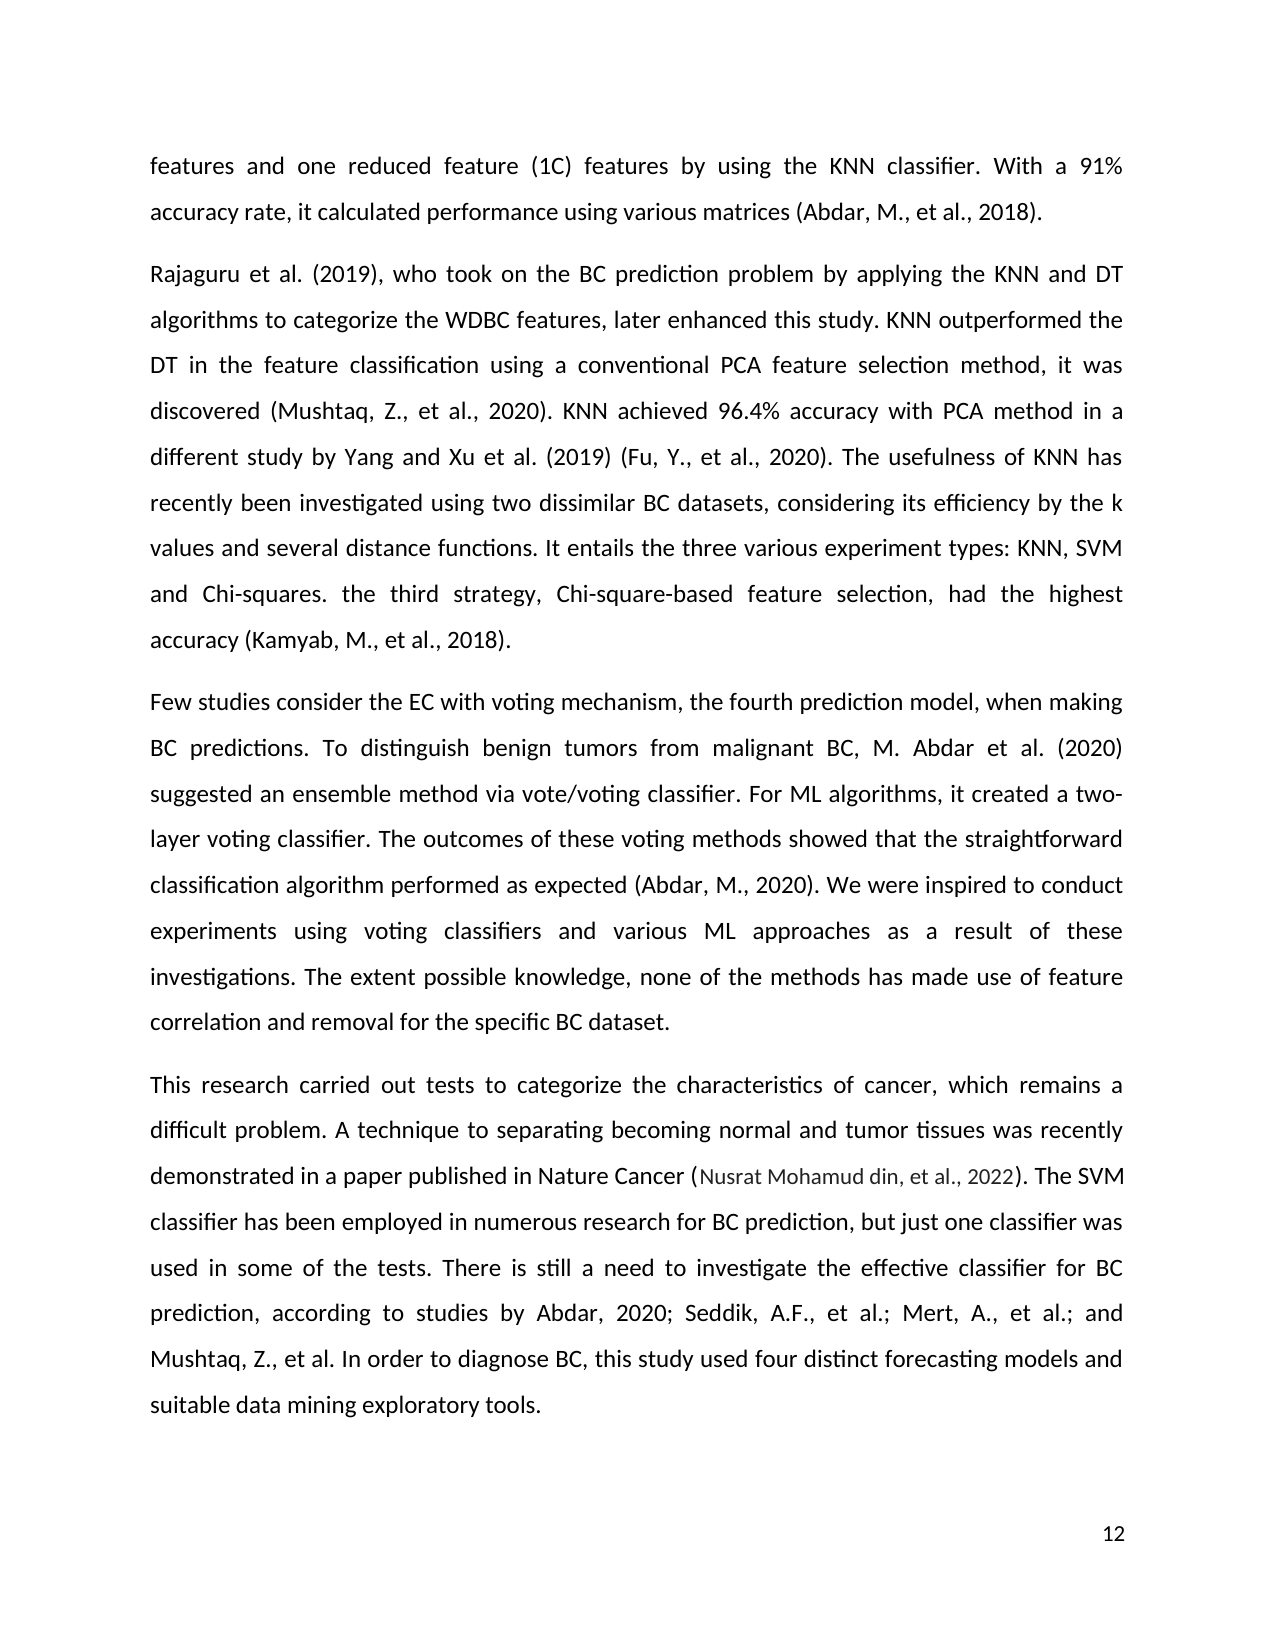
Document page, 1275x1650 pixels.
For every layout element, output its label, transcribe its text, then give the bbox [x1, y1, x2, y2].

text Rajaguru et al. (2019), who took on the BC prediction problem by applying the KNN and DT algorithms to categorize the WDBC features, later enhanced this study. KNN outperformed the DT in the feature classification using a conventional PCA feature selection method, it was discovered (Mushtaq, Z., et al., 2020). KNN achieved 96.4% accuracy with PCA method in a different study by Yang and Xu et al. (2019) (Fu, Y., et al., 2020). The usefulness of KNN has recently been investigated using two dissimilar BC datasets, considering its efficiency by the k values and several distance functions. It entails the three various experiment types: KNN, SVM and Chi-squares. the third strategy, Chi-square-based feature selection, had the highest accuracy (Kamyab, M., et al., 2018). [150, 258, 1125, 654]
text This research carried out tests to categorize the characteristics of cancer, which remains a difficult problem. A technique to separating becoming normal and tumor tissues was recently demonstrated in a paper published in Nature Cancer (Nusrat Mohamud din, et al., 2022). The SVM classifier has been employed in numerous research for BC prediction, but just one classifier was used in some of the tests. There is still a need to investigate the effective classifier for BC prediction, according to studies by Abdar, 2020; Seddik, A.F., et al.; Mert, A., et al.; and Mushtaq, Z., et al. In order to diagnose BC, this study used four distinct forecasting models and suitable data mining exploratory tools. [150, 1069, 1125, 1419]
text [150, 150, 1125, 226]
text Few studies consider the EC with voting mechanism, the fourth prediction model, when making BC predictions. To distinguish benign tumors from malignant BC, M. Abdar et al. (2020) suggested an ensemble method via vote/voting classifier. For ML algorithms, it created a two-layer voting classifier. The outcomes of these voting methods showed that the straightforward classification algorithm performed as expected (Abdar, M., 2020). We were inspired to conduct experiments using voting classifiers and various ML approaches as a result of these investigations. The extent possible knowledge, none of the methods has made use of feature correlation and removal for the specific BC dataset. [150, 686, 1125, 1037]
